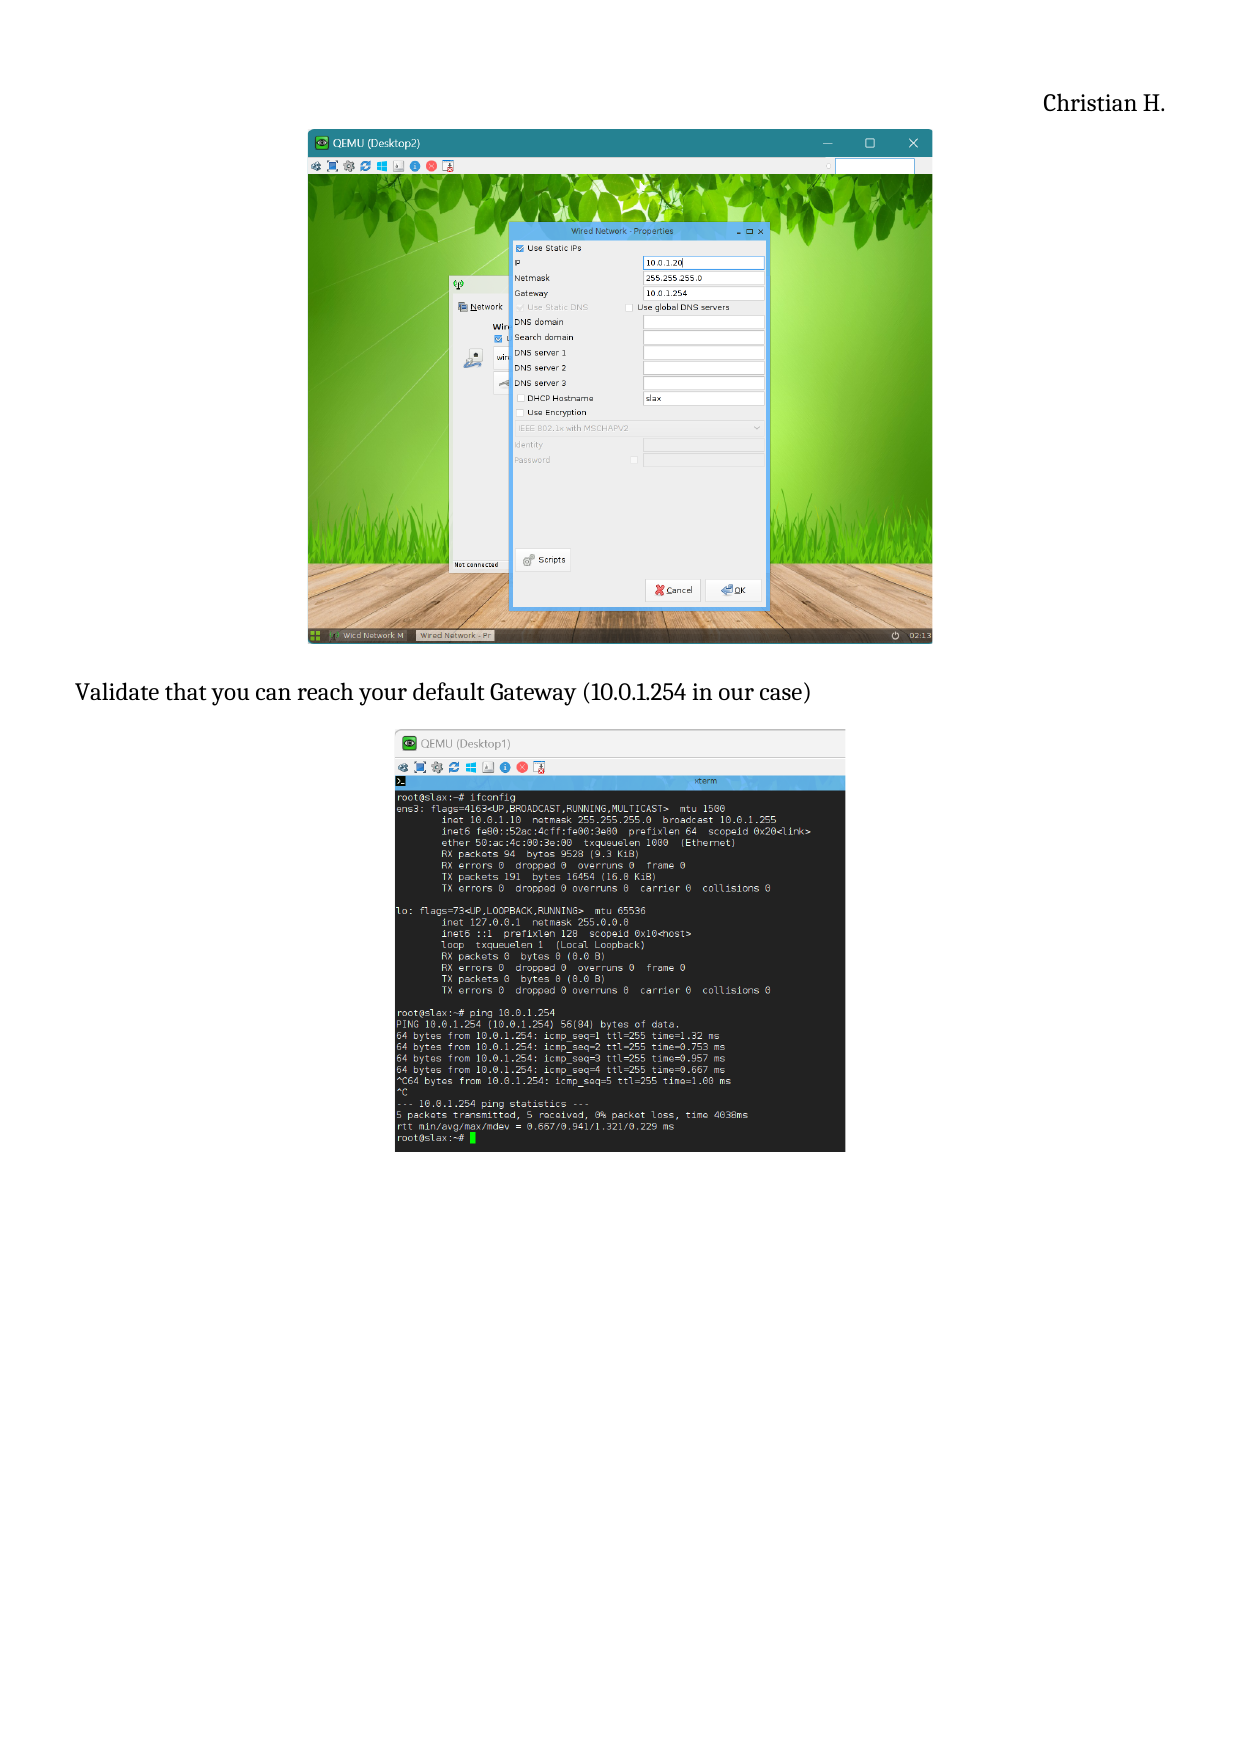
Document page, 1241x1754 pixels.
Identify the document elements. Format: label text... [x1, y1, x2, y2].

picture [307, 129, 933, 644]
picture [394, 729, 846, 1152]
text Validate that you can reach your default Gateway (10.0.1.254 in our case) [75, 673, 1165, 711]
